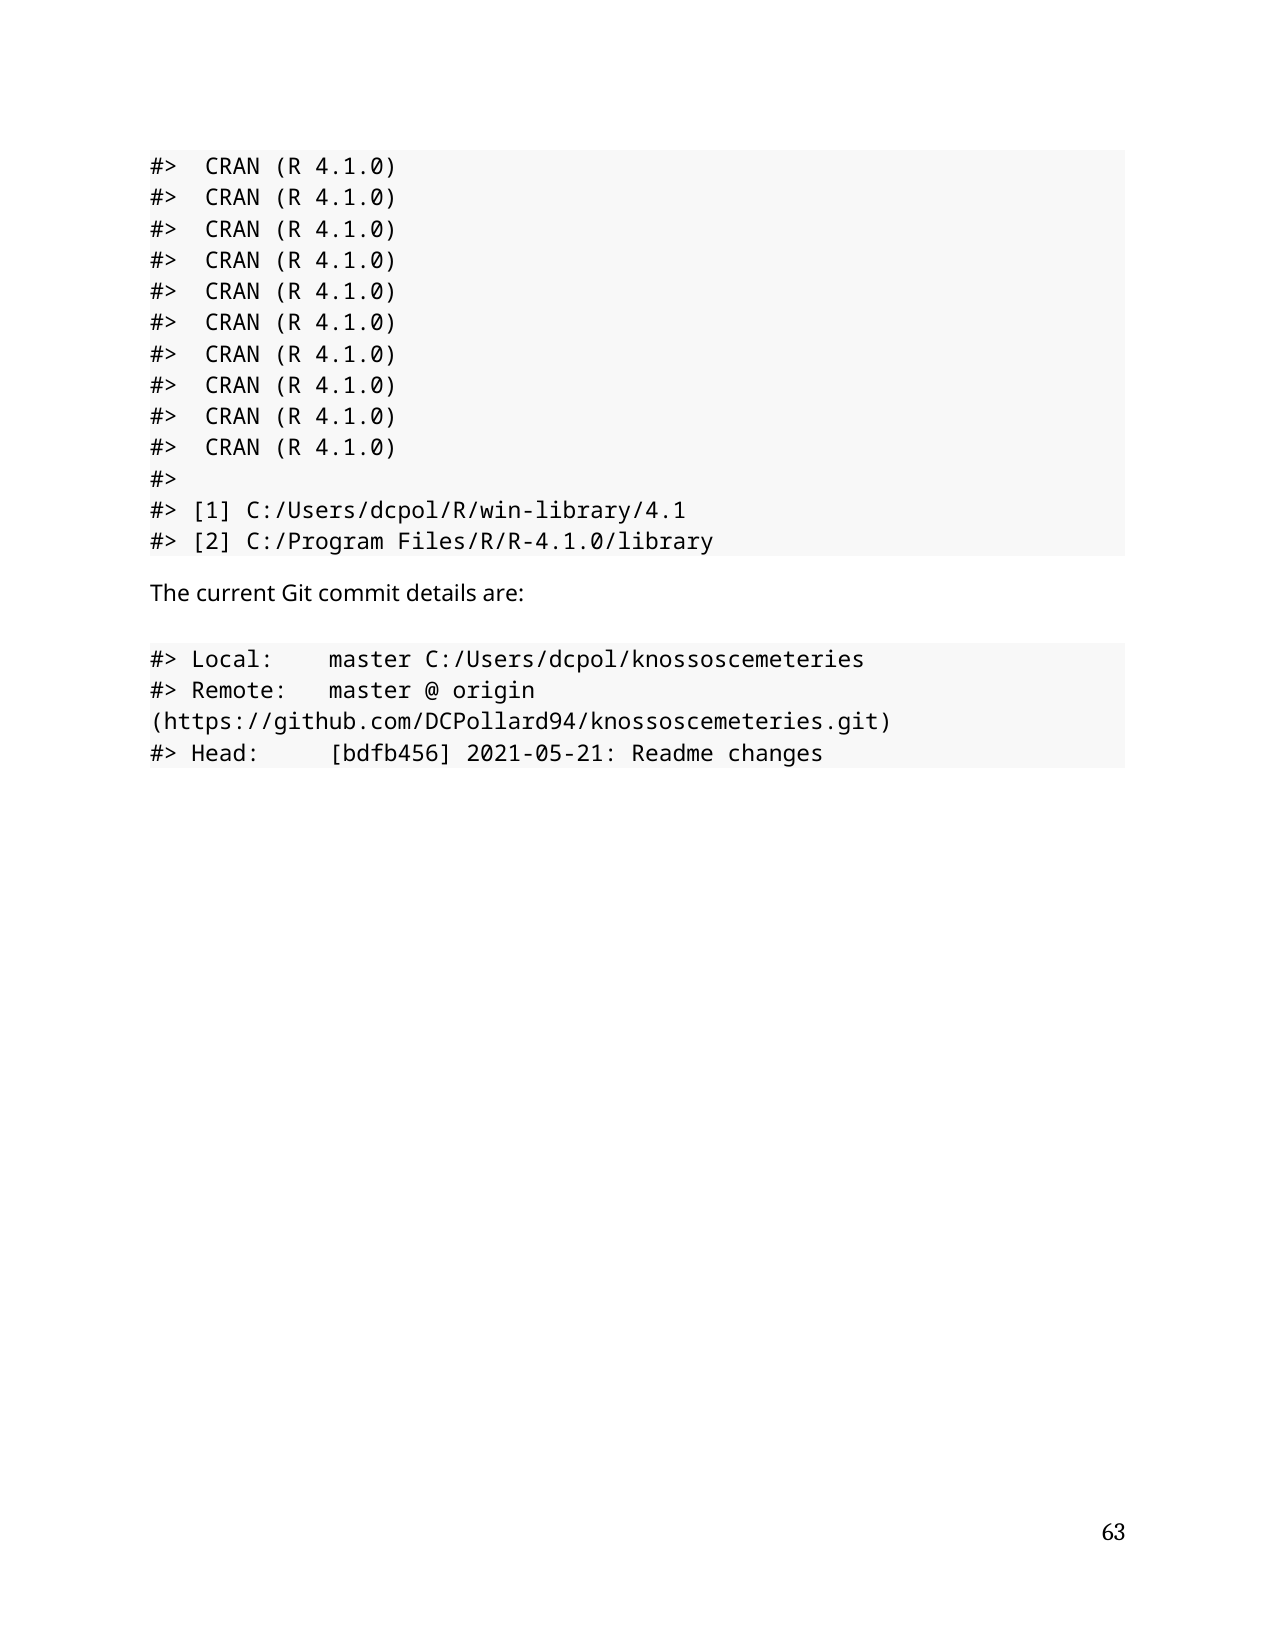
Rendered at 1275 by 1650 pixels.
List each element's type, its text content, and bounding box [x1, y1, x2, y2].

text #> Local: master C:/Users/dcpol/knossoscemeteries #> Remote: master @ origin (https://github.com/DCPollard94/knossoscemeteries.git) #> Head: [bdfb456] 2021-05-21: Readme changes [150, 643, 1125, 768]
text The current Git commit details are: [150, 577, 1125, 608]
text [150, 150, 1125, 556]
